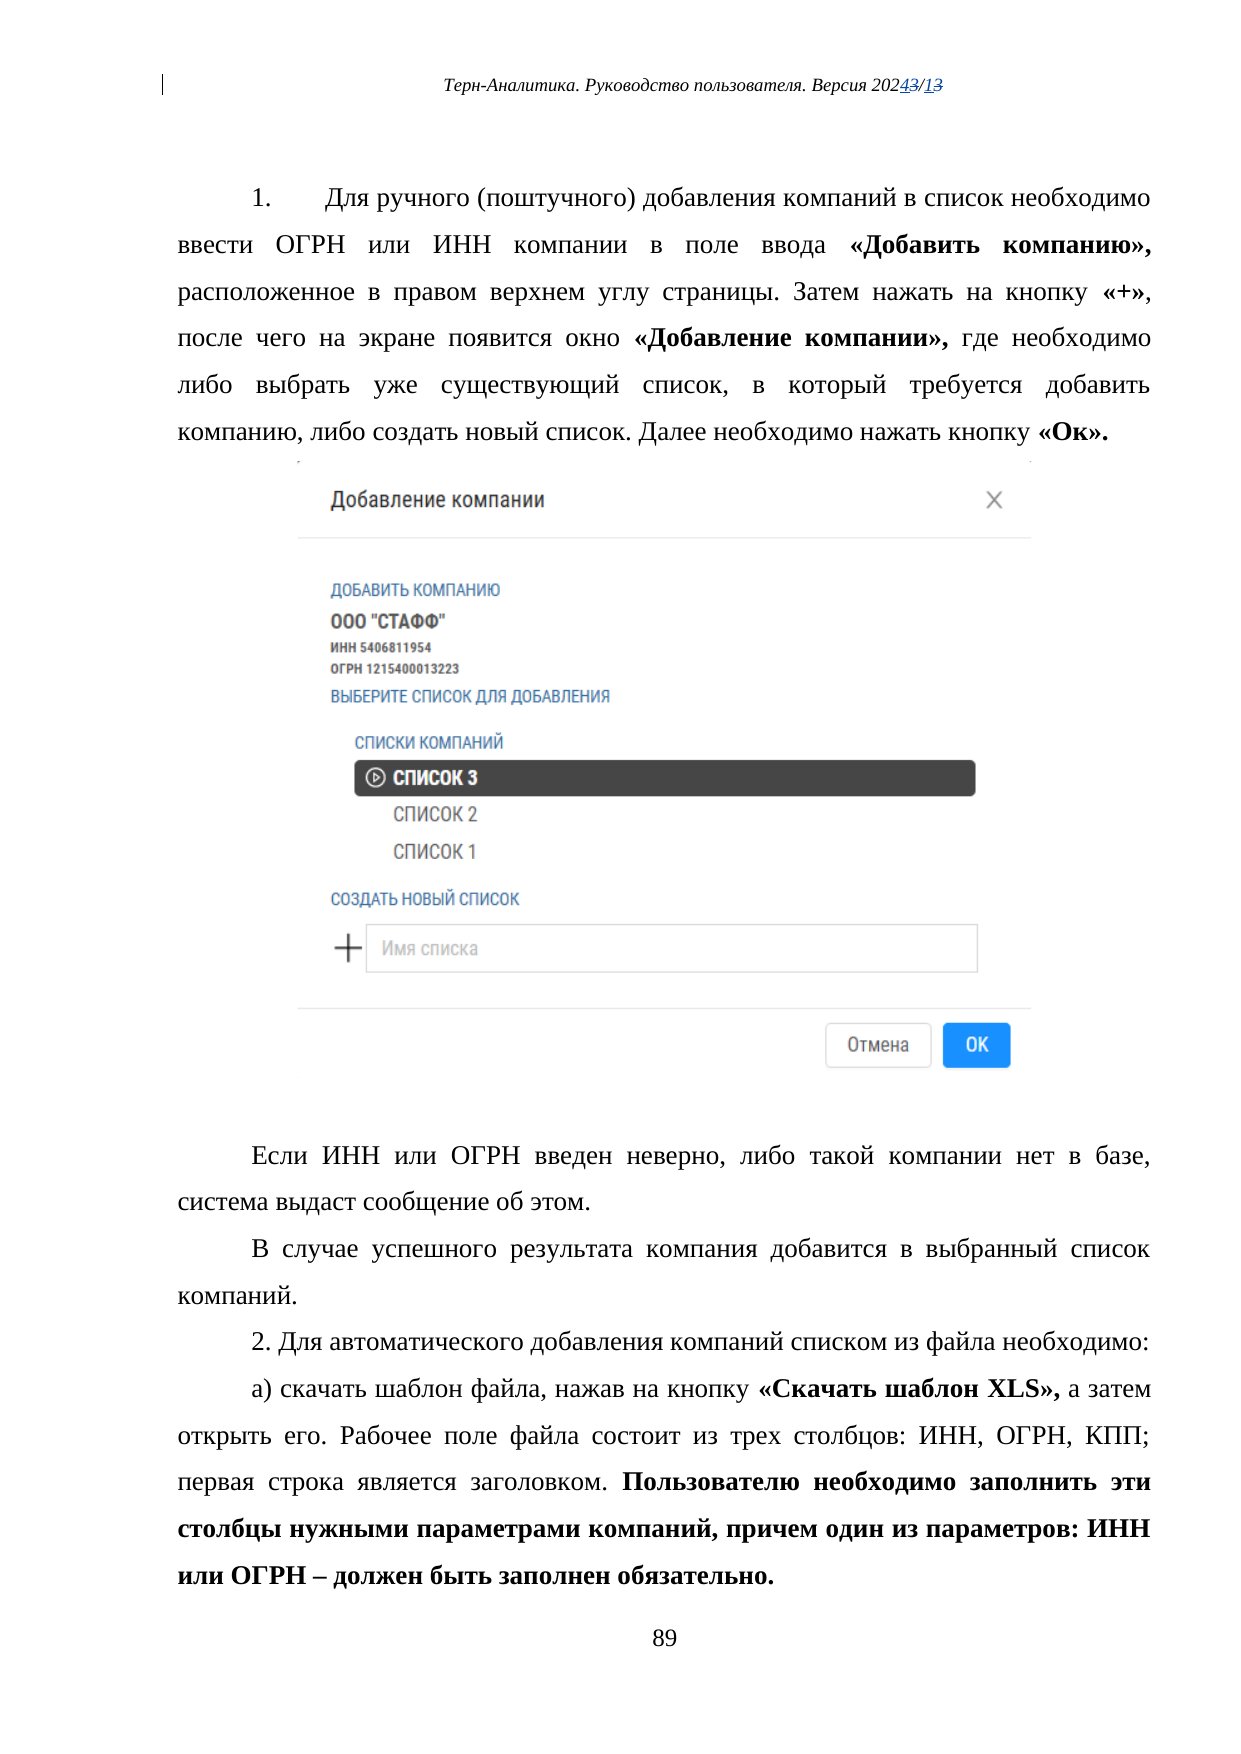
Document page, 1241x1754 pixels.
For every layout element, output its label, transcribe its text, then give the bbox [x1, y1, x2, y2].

picture [297, 461, 1032, 1078]
list Для ручного (поштучного) добавления компаний в список необходимо ввести ОГРН или ИНН компании в поле ввода «Добавить компанию», расположенное в правом верхнем углу страницы. Затем нажать на кнопку «+», после чего на экране появится окно «Добавление компании», где необходимо либо выбрать уже существующий список, в который требуется добавить компанию, либо создать новый список. Далее необходимо нажать кнопку «Ок». [177, 182, 1152, 446]
list 2. Для автоматического добавления компаний списком из файла необходимо: [177, 1326, 1152, 1357]
list Если ИНН или ОГРН введен неверно, либо такой компании нет в базе, система выдаст сообщение об этом. [177, 1139, 1152, 1217]
list В случае успешного результата компания добавится в выбранный список компаний. [177, 1232, 1152, 1310]
list а) скачать шаблон файла, нажав на кнопку «Скачать шаблон XLS», а затем открыть его. Рабочее поле файла состоит из трех столбцов: ИНН, ОГРН, КПП; первая строка является заголовком. Пользователю необходимо заполнить эти столбцы нужными параметрами компаний, причем один из параметров: ИНН или ОГРН – должен быть заполнен обязательно. [177, 1372, 1152, 1590]
